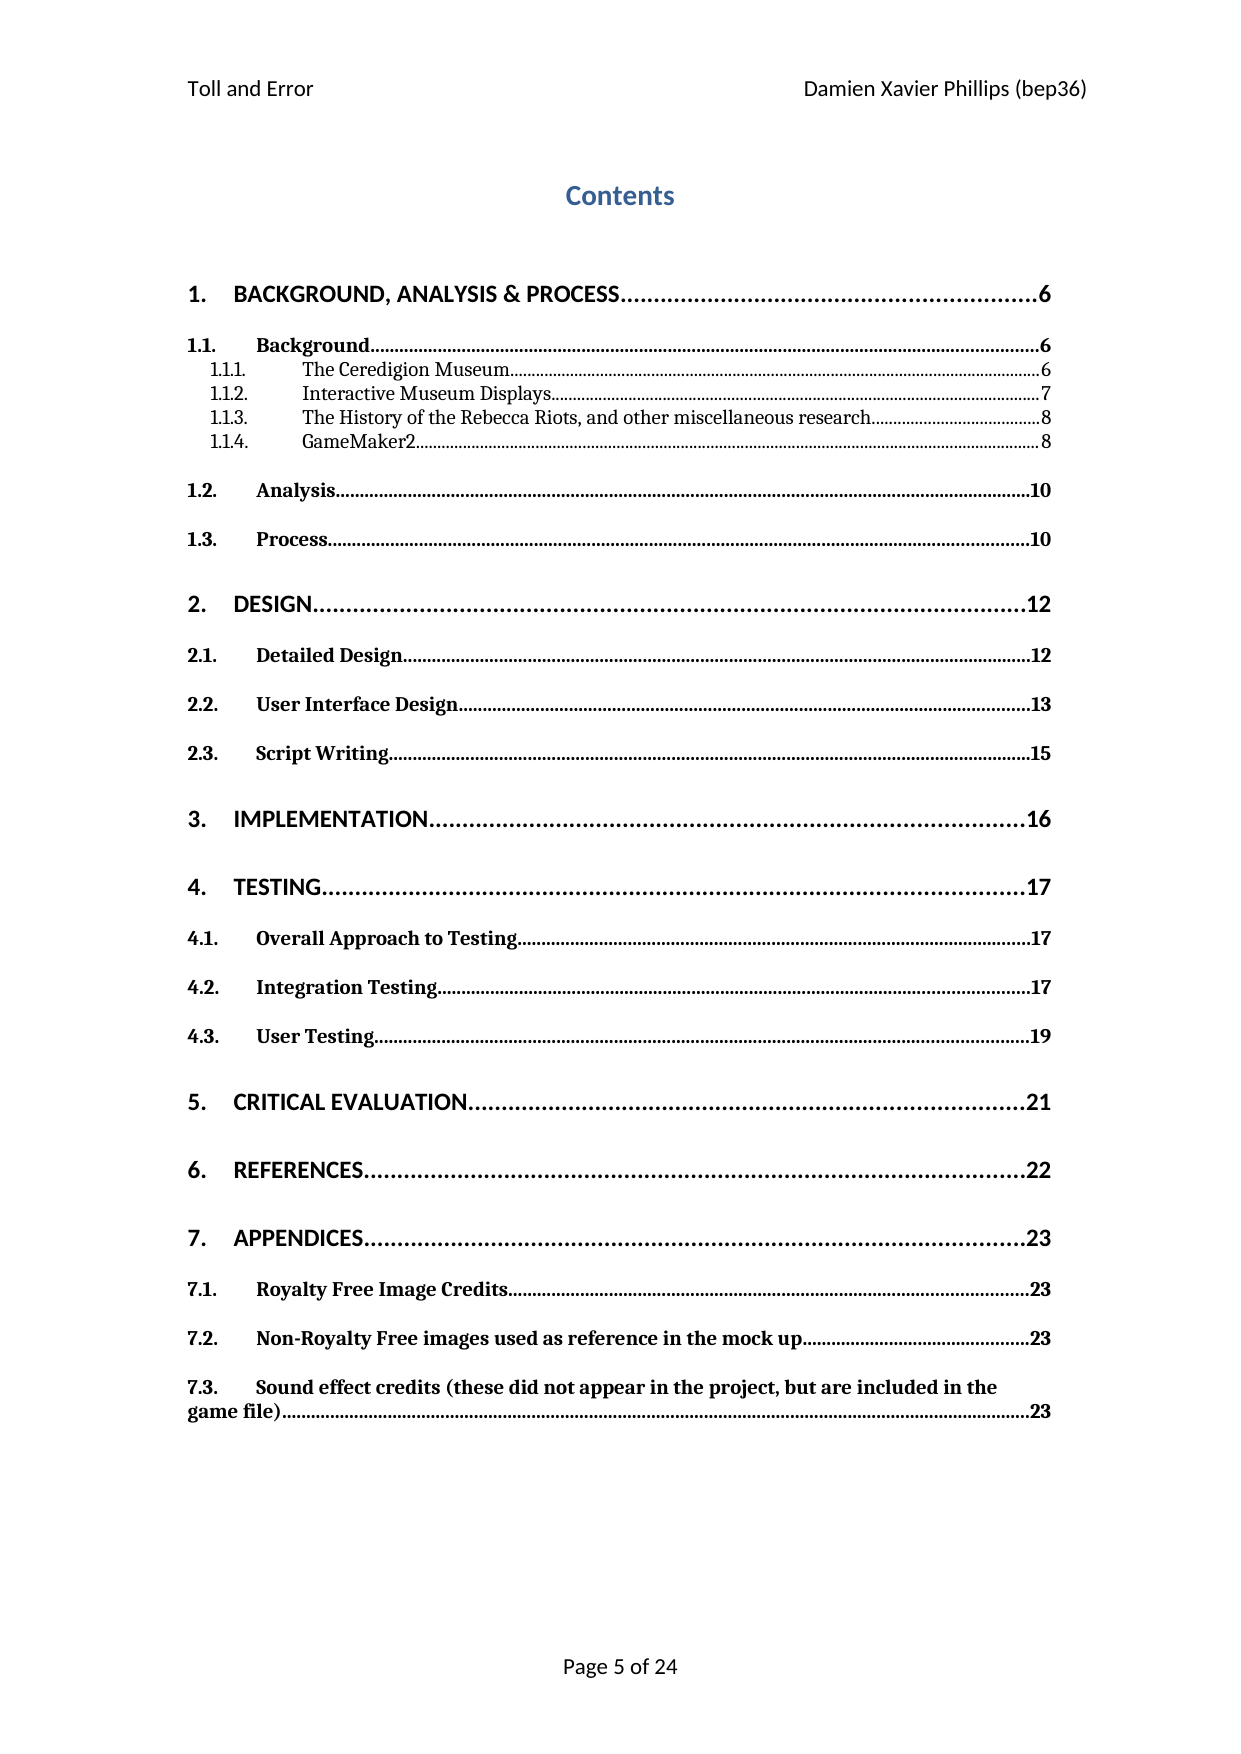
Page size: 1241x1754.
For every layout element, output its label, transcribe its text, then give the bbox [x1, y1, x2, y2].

text Contents [187, 177, 1053, 212]
